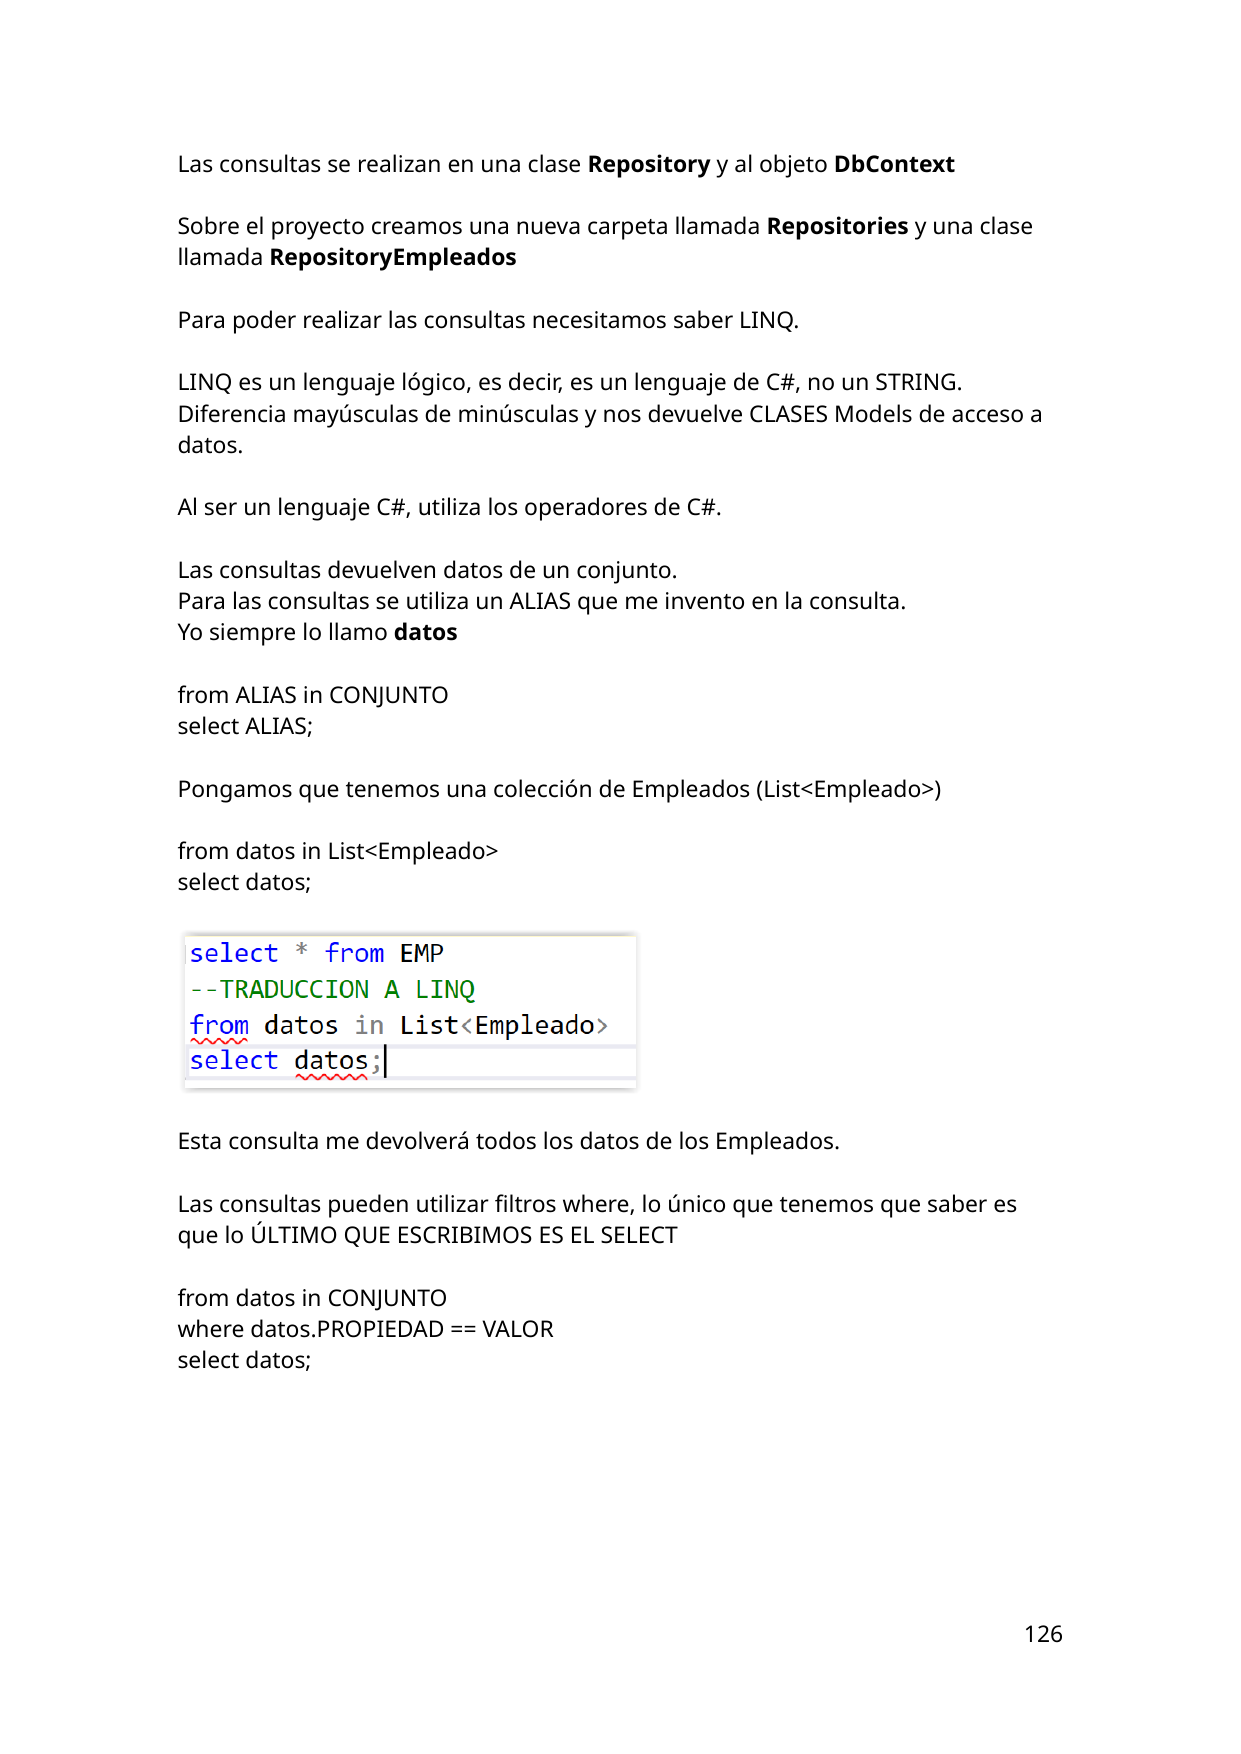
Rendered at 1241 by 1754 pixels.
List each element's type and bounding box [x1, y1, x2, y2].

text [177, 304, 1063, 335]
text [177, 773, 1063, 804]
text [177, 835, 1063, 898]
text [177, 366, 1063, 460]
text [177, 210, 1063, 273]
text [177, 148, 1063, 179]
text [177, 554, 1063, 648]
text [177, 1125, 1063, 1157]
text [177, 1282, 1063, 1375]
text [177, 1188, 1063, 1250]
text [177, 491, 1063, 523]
picture [177, 928, 642, 1094]
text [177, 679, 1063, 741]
